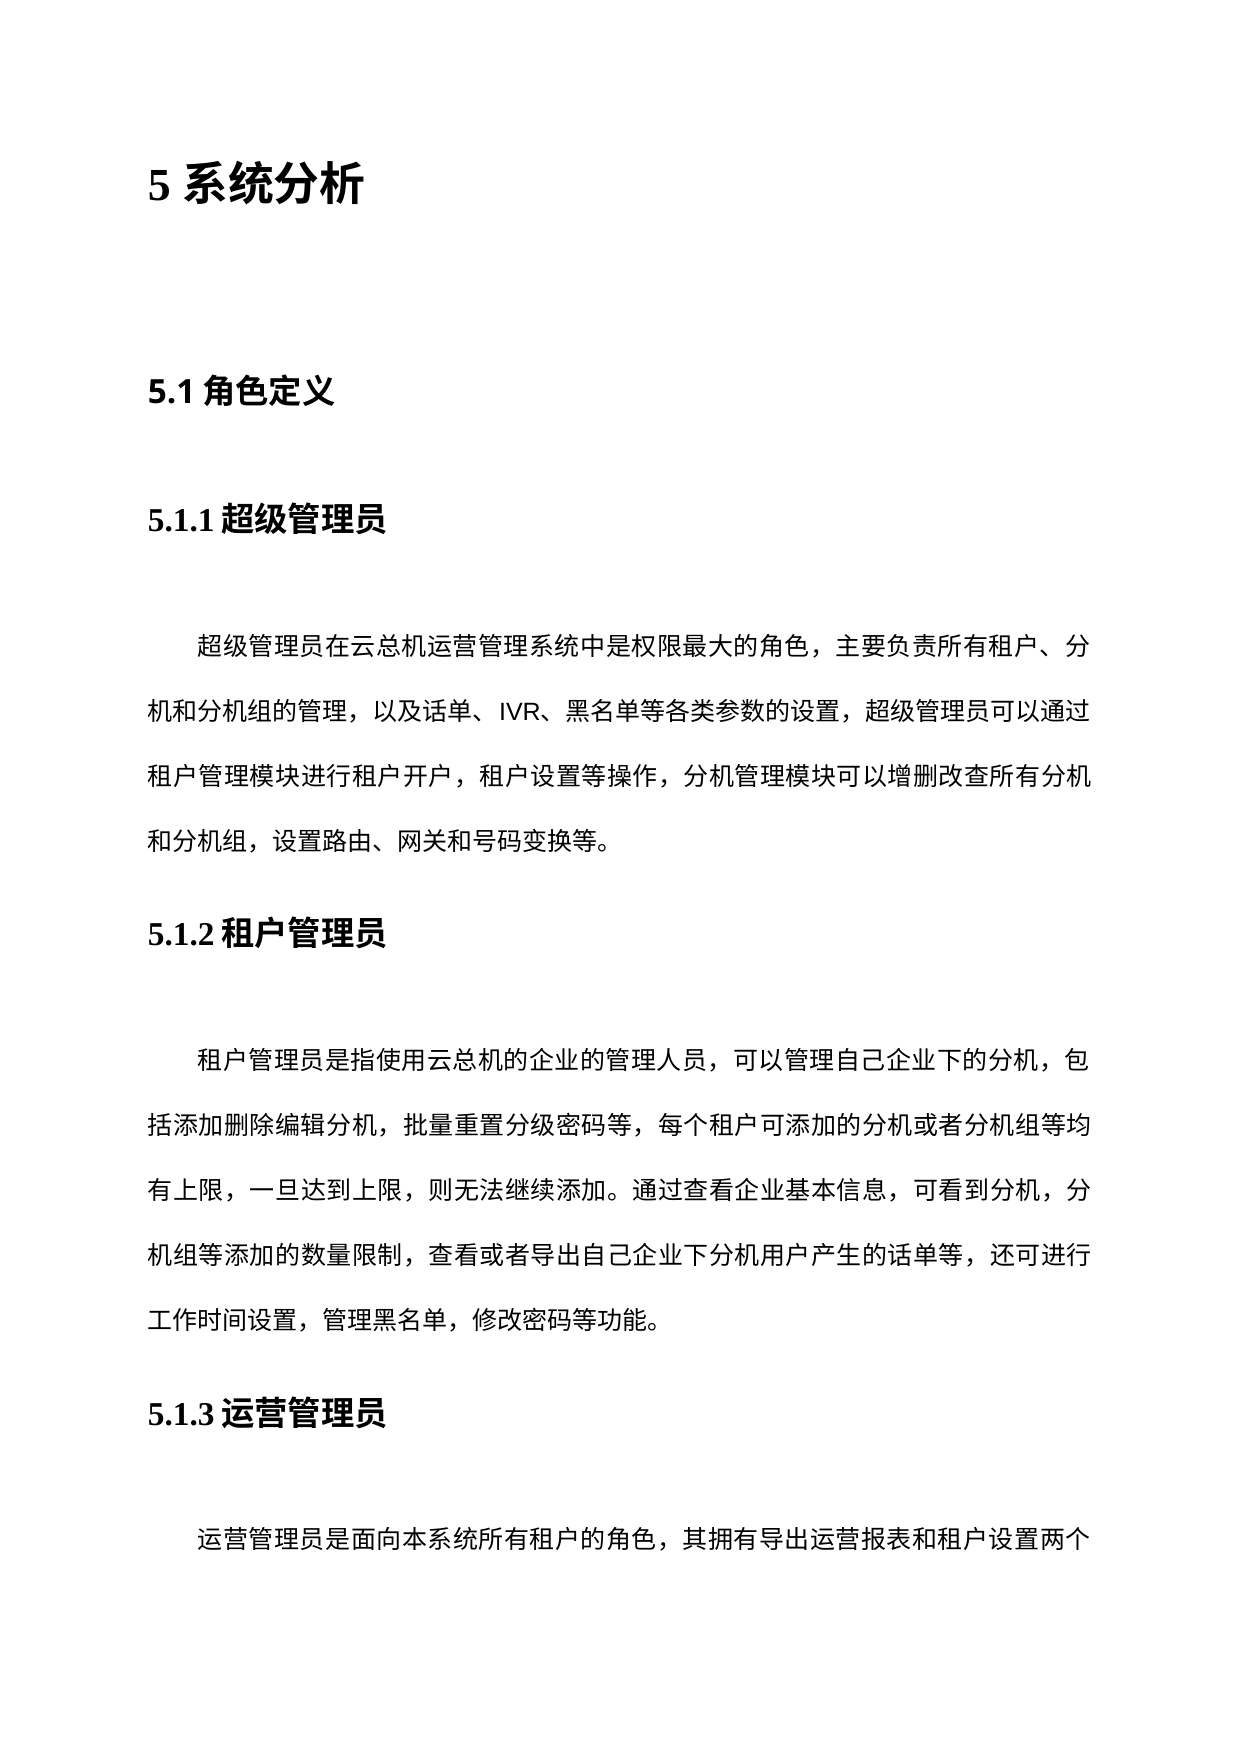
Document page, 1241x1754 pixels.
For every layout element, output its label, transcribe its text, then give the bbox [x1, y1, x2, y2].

subtitle 5.1.3运营管理员 [148, 1378, 1092, 1443]
subtitle 5.1角色定义 [148, 357, 1092, 422]
subtitle 5.1.2租户管理员 [148, 899, 1092, 964]
subtitle 5.1.1超级管理员 [148, 484, 1092, 549]
text 租户管理员是指使用云总机的企业的管理人员，可以管理自己企业下的分机，包括添加删除编辑分机，批量重置分级密码等，每个租户可添加的分机或者分机组等均有上限，一旦达到上限，则无法继续添加。通过查看企业基本信息，可看到分机，分机组等添加的数量限制，查看或者导出自己企业下分机用户产生的话单等，还可进行工作时间设置，管理黑名单，修改密码等功能。 [148, 1026, 1092, 1351]
text 超级管理员在云总机运营管理系统中是权限最大的角色，主要负责所有租户、分机和分机组的管理，以及话单、IVR、黑名单等各类参数的设置，超级管理员可以通过租户管理模块进行租户开户，租户设置等操作，分机管理模块可以增删改查所有分机和分机组，设置路由、网关和号码变换等。 [148, 612, 1092, 872]
subtitle 5 系统分析 [148, 132, 1092, 229]
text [148, 1505, 1092, 1570]
